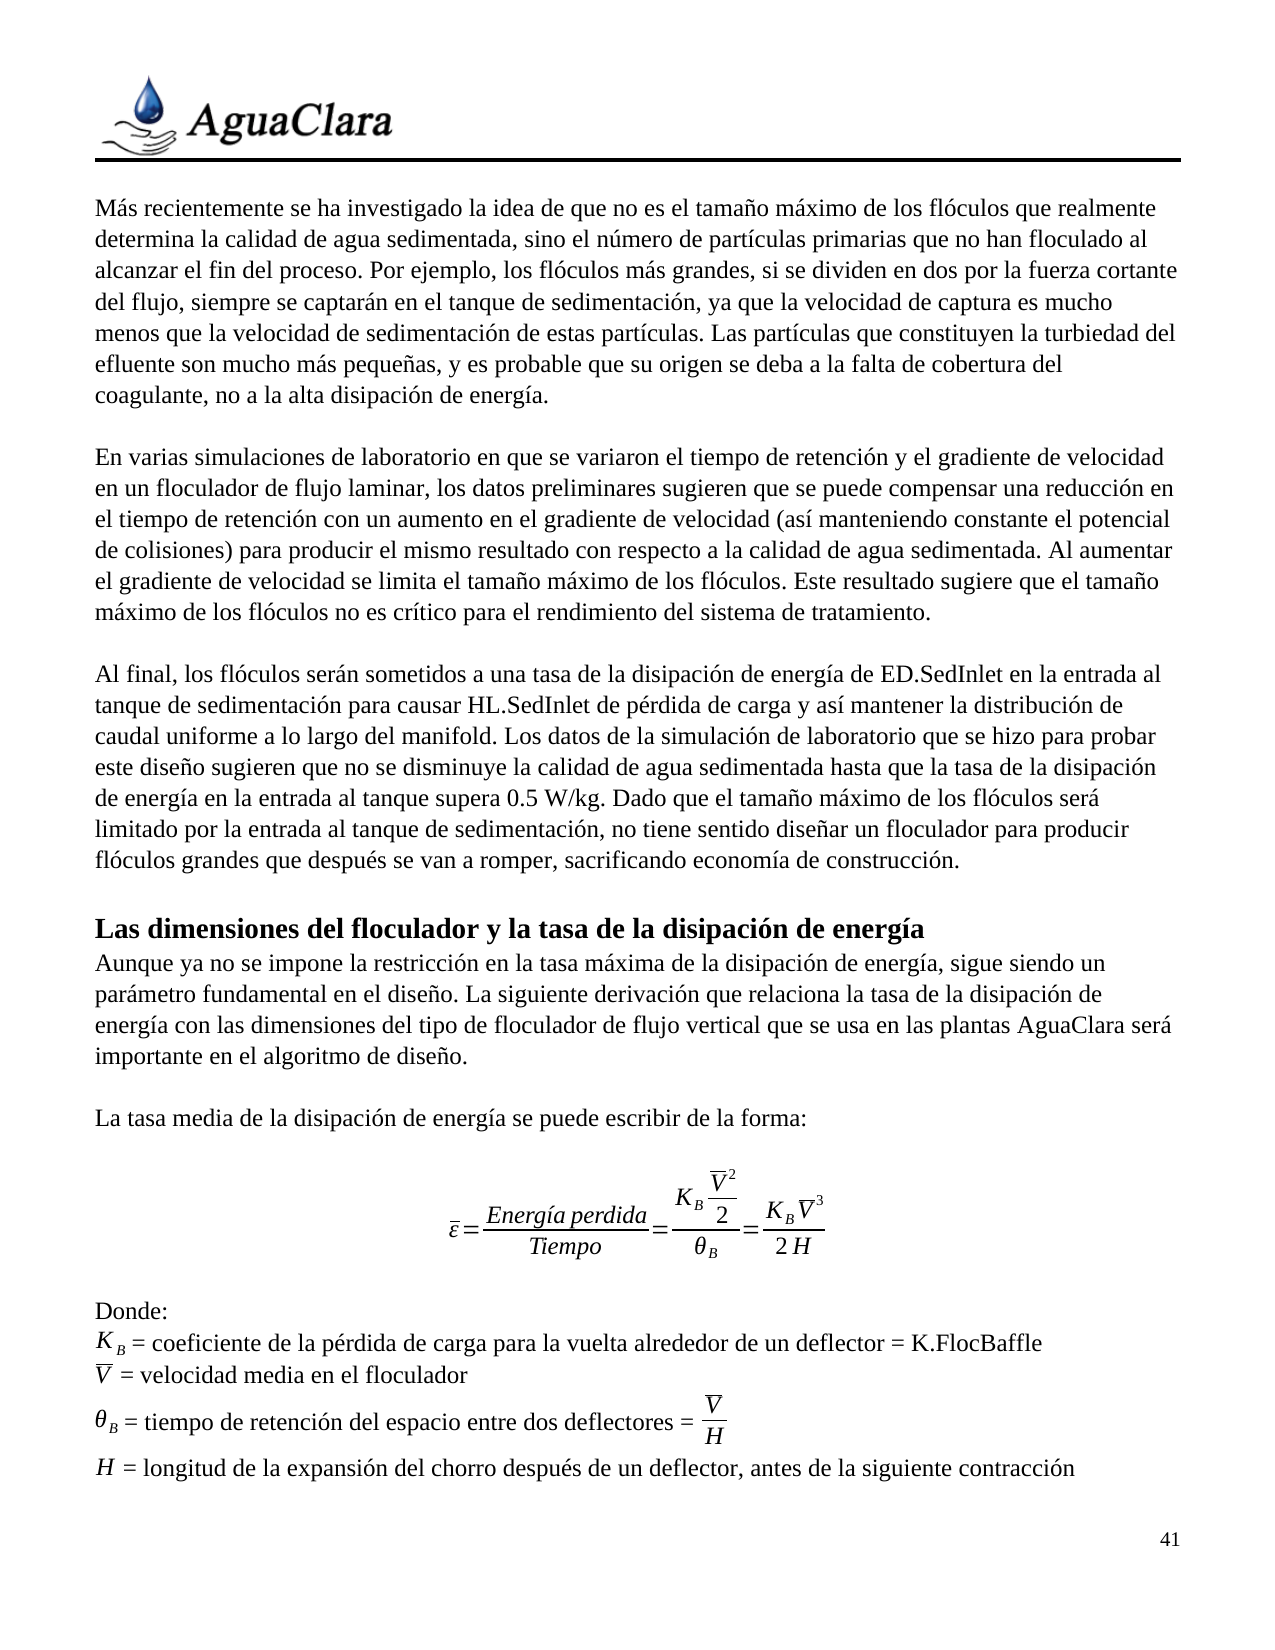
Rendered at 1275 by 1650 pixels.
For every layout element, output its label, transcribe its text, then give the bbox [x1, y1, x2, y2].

text = velocidad media en el floculador [94, 1361, 1181, 1389]
subtitle Las dimensiones del floculador y la tasa de la disipación de energía [94, 912, 1181, 945]
text = coeficiente de la pérdida de carga para la vuelta alrededor de un deflector = K.FlocBaffle [94, 1327, 1181, 1358]
text En varias simulaciones de laboratorio en que se variaron el tiempo de retención y el gradiente de velocidad en un floculador de flujo laminar, los datos preliminares sugieren que se puede compensar una reducción en el tiempo de retención con un aumento en el gradiente de velocidad (así manteniendo constante el potencial de colisiones) para producir el mismo resultado con respecto a la calidad de agua sedimentada. Al aumentar el gradiente de velocidad se limita el tamaño máximo de los flóculos. Este resultado sugiere que el tamaño máximo de los flóculos no es crítico para el rendimiento del sistema de tratamiento. [94, 442, 1181, 626]
text = longitud de la expansión del chorro después de un deflector, antes de la siguiente contracción [94, 1453, 1181, 1482]
text Donde: [94, 1296, 1181, 1325]
text La tasa media de la disipación de energía se puede escribir de la forma: [94, 1103, 1181, 1132]
text Al final, los flóculos serán sometidos a una tasa de la disipación de energía de ED.SedInlet en la entrada al tanque de sedimentación para causar HL.SedInlet de pérdida de carga y así mantener la distribución de caudal uniforme a lo largo del manifold. Los datos de la simulación de laboratorio que se hizo para probar este diseño sugieren que no se disminuye la calidad de agua sedimentada hasta que la tasa de la disipación de energía en la entrada al tanque supera 0.5 W/kg. Dado que el tamaño máximo de los flóculos será limitado por la entrada al tanque de sedimentación, no tiene sentido diseñar un floculador para producir flóculos grandes que después se van a romper, sacrificando economía de construcción. [94, 659, 1181, 874]
picture [94, 75, 412, 158]
text = tiempo de retención del espacio entre dos deflectores = [94, 1392, 1181, 1451]
text Más recientemente se ha investigado la idea de que no es el tamaño máximo de los flóculos que realmente determina la calidad de agua sedimentada, sino el número de partículas primarias que no han floculado al alcanzar el fin del proceso. Por ejemplo, los flóculos más grandes, si se dividen en dos por la fuerza cortante del flujo, siempre se captarán en el tanque de sedimentación, ya que la velocidad de captura es mucho menos que la velocidad de sedimentación de estas partículas. Las partículas que constituyen la turbiedad del efluente son mucho más pequeñas, y es probable que su origen se deba a la falta de cobertura del coagulante, no a la alta disipación de energía. [94, 193, 1181, 408]
text Aunque ya no se impone la restricción en la tasa máxima de la disipación de energía, sigue siendo un parámetro fundamental en el diseño. La siguiente derivación que relaciona la tasa de la disipación de energía con las dimensiones del tipo de floculador de flujo vertical que se usa en las plantas AguaClara será importante en el algoritmo de diseño. [94, 948, 1181, 1070]
